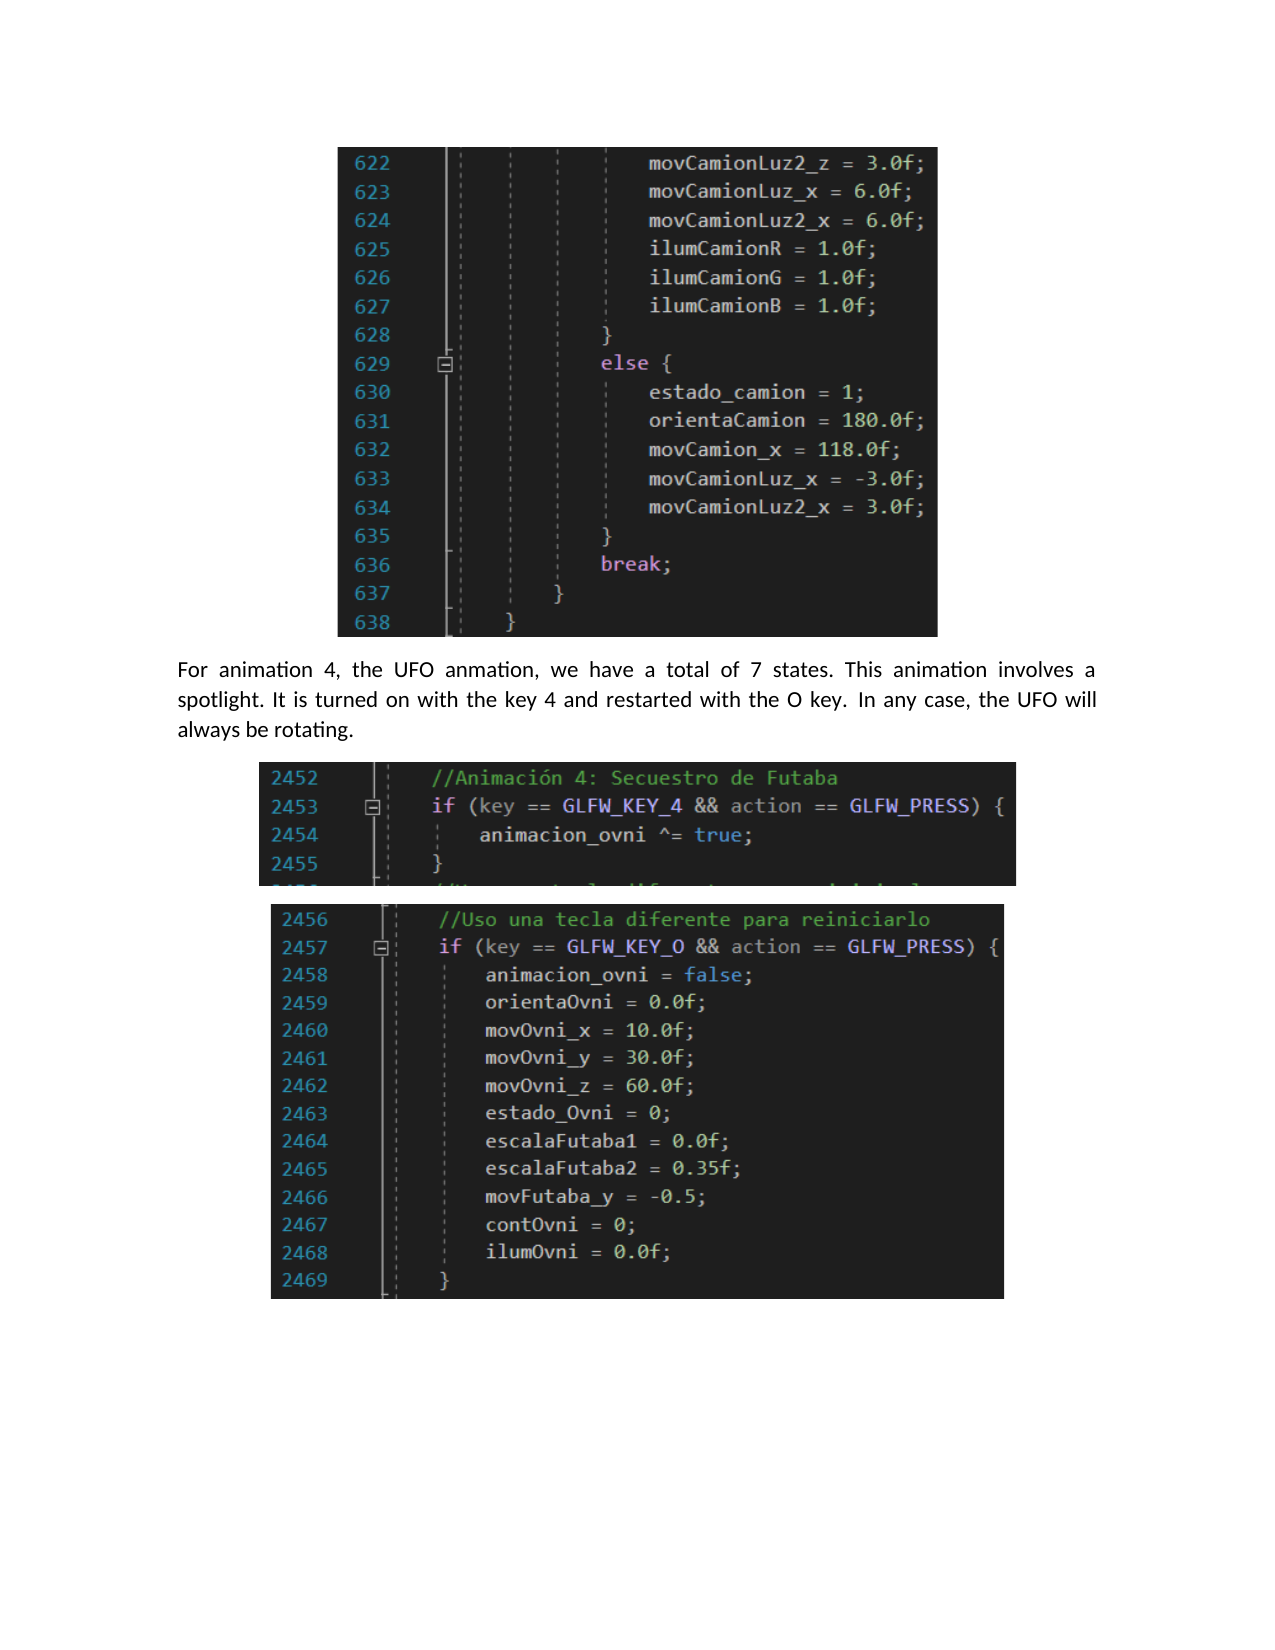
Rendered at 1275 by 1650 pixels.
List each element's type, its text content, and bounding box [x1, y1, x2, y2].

picture [337, 147, 938, 637]
picture [259, 762, 1017, 886]
text For animation 4, the UFO anmation, we have a total of 7 states. This animation involves a spotlight. It is turned on with the key 4 and restarted with the O key. In any case, the UFO will always be rotating. [177, 655, 1098, 743]
picture [270, 904, 1005, 1299]
